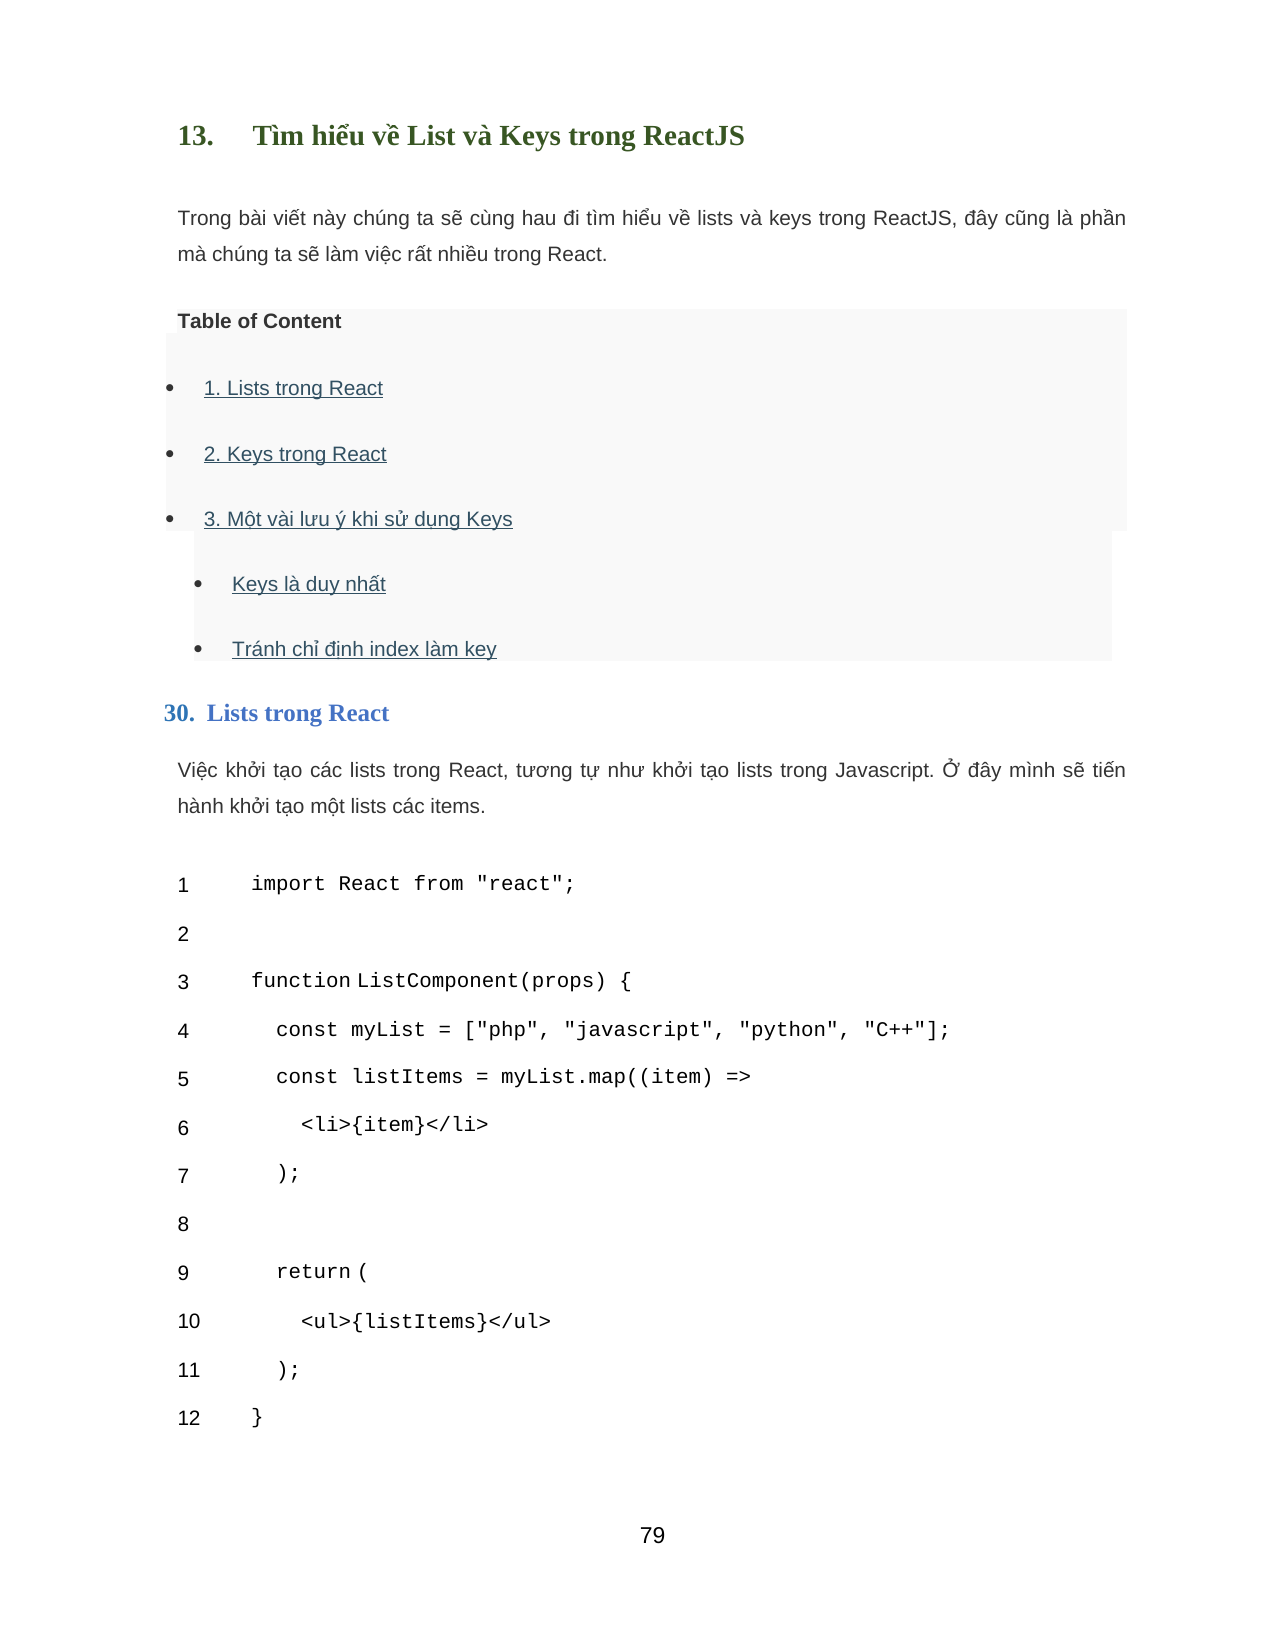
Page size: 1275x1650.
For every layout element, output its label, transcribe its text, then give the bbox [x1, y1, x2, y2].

text Trong bài viết này chúng ta sẽ cùng hau đi tìm hiểu về lists và keys trong ReactJS, đây cũng là phần mà chúng ta sẽ làm việc rất nhiều trong React. [177, 206, 1127, 266]
subtitle Lists trong React [195, 698, 1127, 727]
list 1. Lists trong React [166, 376, 1127, 400]
list 2. Keys trong React [166, 441, 1127, 466]
list Tránh chỉ định index làm key [194, 637, 1112, 661]
list 3. Một vài lưu ý khi sử dụng Keys [166, 507, 1127, 531]
text Việc khởi tạo các lists trong React, tương tự như khởi tạo lists trong Javascript. Ở đây mình sẽ tiến hành khởi tạo một lists các items. [177, 758, 1127, 817]
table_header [251, 861, 1260, 1456]
list Keys là duy nhất [194, 572, 1112, 596]
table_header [177, 861, 251, 1456]
text Table of Content [177, 309, 1127, 333]
subtitle Tìm hiểu về List và Keys trong ReactJS [177, 118, 1127, 152]
